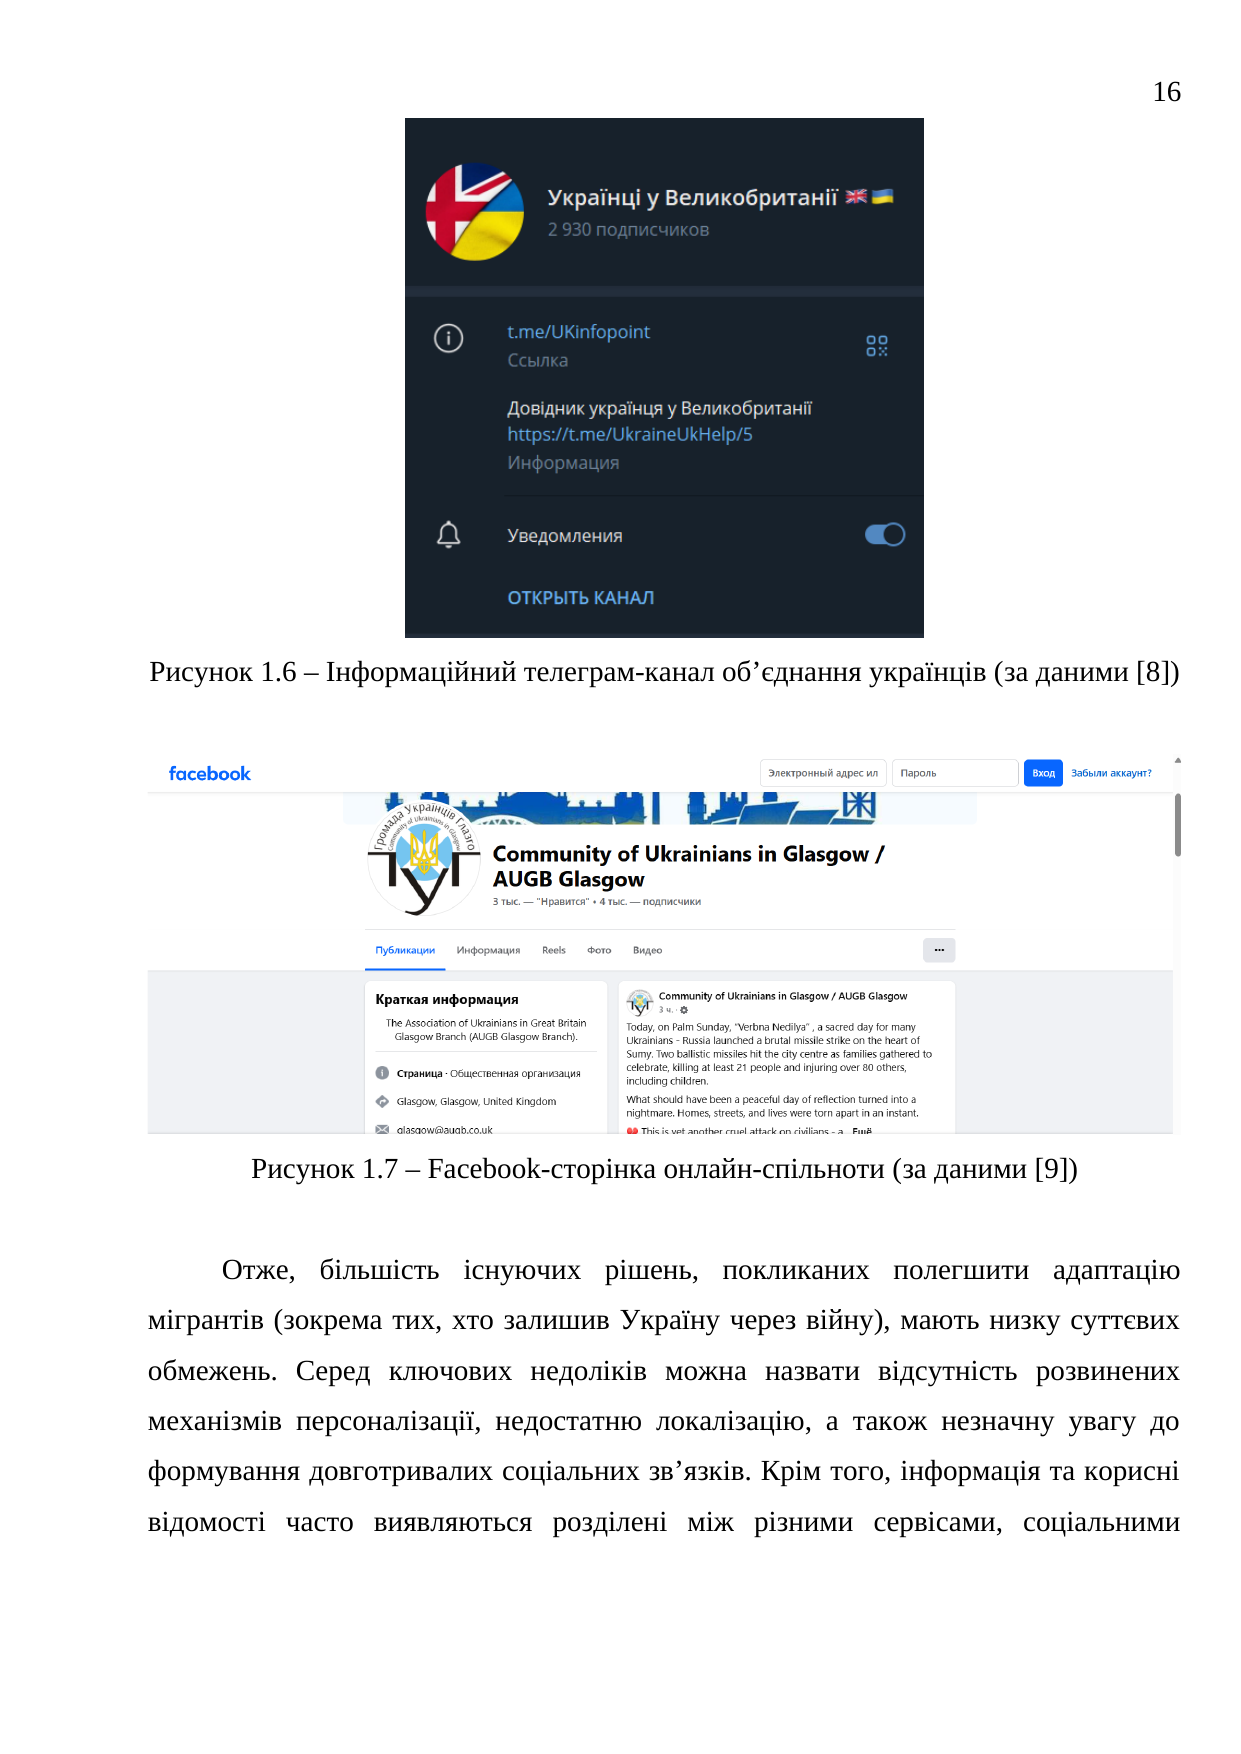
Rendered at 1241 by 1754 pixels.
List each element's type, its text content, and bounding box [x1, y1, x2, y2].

picture [147, 754, 1182, 1135]
picture [405, 118, 924, 638]
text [148, 1252, 1181, 1537]
text Рисунок 1.6 – Інформаційний телеграм-канал об’єднання українців (за даними [8]) [148, 654, 1181, 688]
text Рисунок 1.7 – Facebook-сторінка онлайн-спільноти (за даними [9]) [148, 1152, 1181, 1185]
